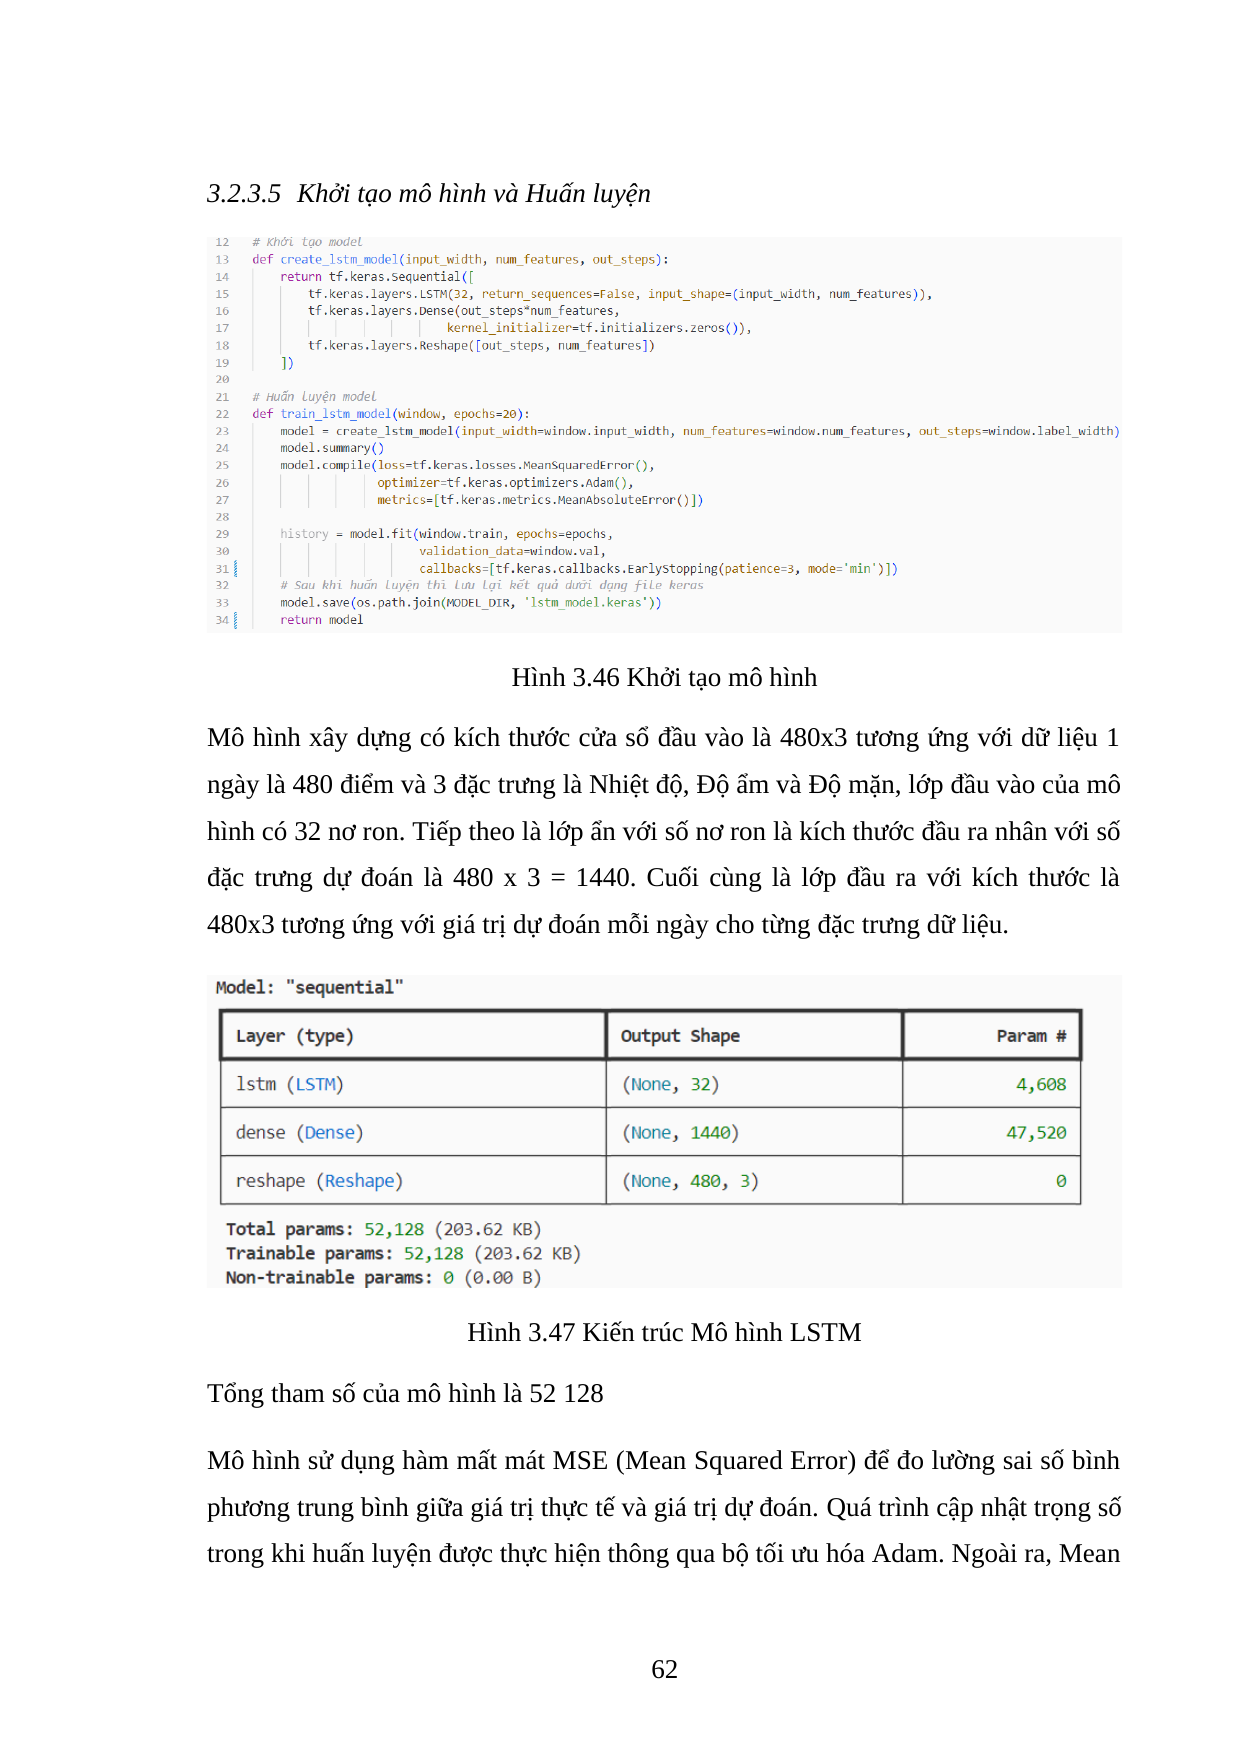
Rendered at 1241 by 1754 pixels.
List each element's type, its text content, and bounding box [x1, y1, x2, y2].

text Tổng tham số của mô hình là 52 128 [207, 1377, 1122, 1408]
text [207, 1444, 1122, 1569]
subtitle Khởi tạo mô hình và Huấn luyện [207, 177, 1122, 208]
picture [206, 975, 1123, 1288]
text Mô hình xây dựng có kích thước cửa sổ đầu vào là 480x3 tương ứng với dữ liệu 1 ngày là 480 điểm và 3 đặc trưng là Nhiệt độ, Độ ẩm và Độ mặn, lớp đầu vào của mô hình có 32 nơ ron. Tiếp theo là lớp ẩn với số nơ ron là kích thước đầu ra nhân với số đặc trưng dự đoán là 480 x 3 = 1440. Cuối cùng là lớp đầu ra với kích thước là 480x3 tương ứng với giá trị dự đoán mỗi ngày cho từng đặc trưng dữ liệu. [207, 721, 1122, 939]
picture [206, 237, 1123, 633]
